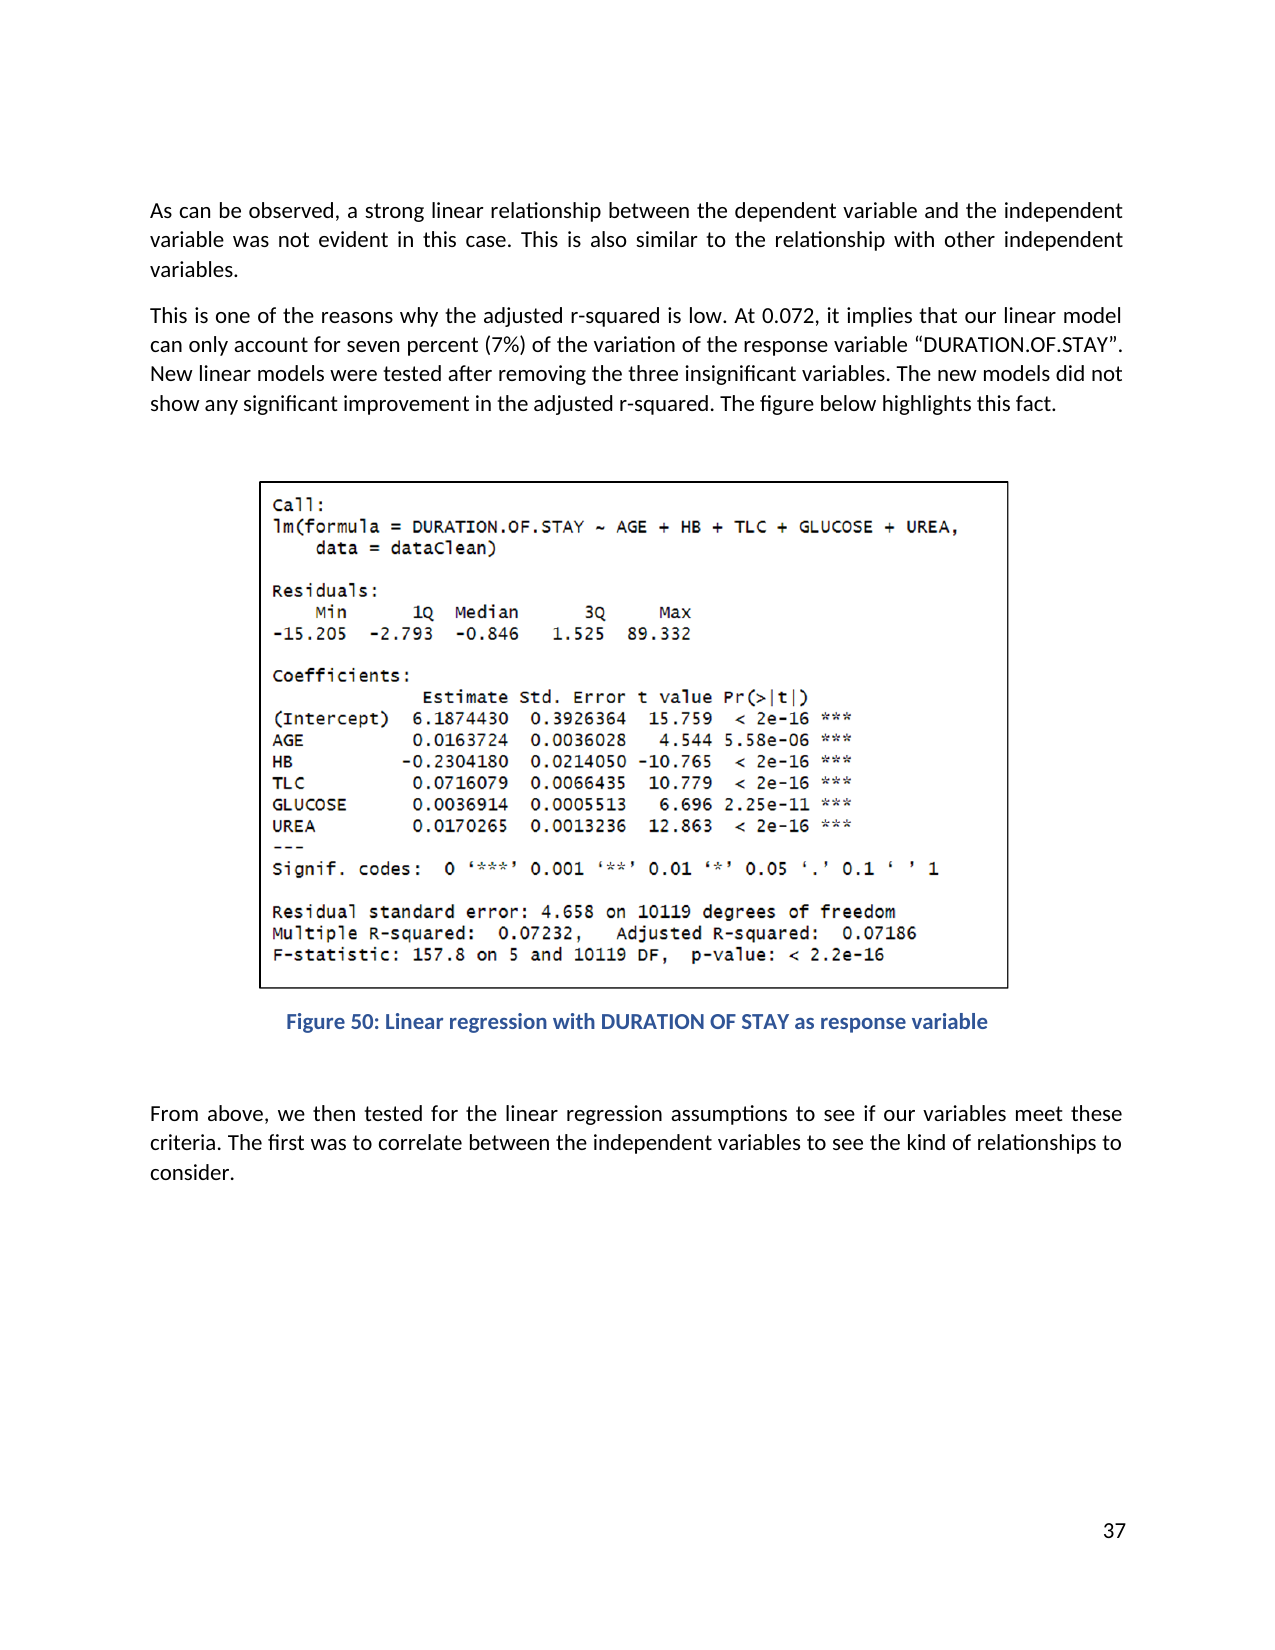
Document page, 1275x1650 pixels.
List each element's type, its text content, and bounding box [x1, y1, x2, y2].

picture [258, 481, 1009, 989]
text From above, we then tested for the linear regression assumptions to see if our variables meet these criteria. The first was to correlate between the independent variables to see the kind of relationships to consider. [150, 1099, 1125, 1186]
text Figure 50: Linear regression with DURATION OF STAY as response variable [150, 1007, 1125, 1035]
text As can be observed, a strong linear relationship between the dependent variable and the independent variable was not evident in this case. This is also similar to the relationship with other independent variables. [150, 196, 1125, 283]
text This is one of the reasons why the adjusted r-squared is low. At 0.072, it implies that our linear model can only account for seven percent (7%) of the variation of the response variable “DURATION.OF.STAY”. New linear models were tested after removing the three insignificant variables. The new models did not show any significant improvement in the adjusted r-squared. The figure below highlights this fact. [150, 301, 1125, 417]
